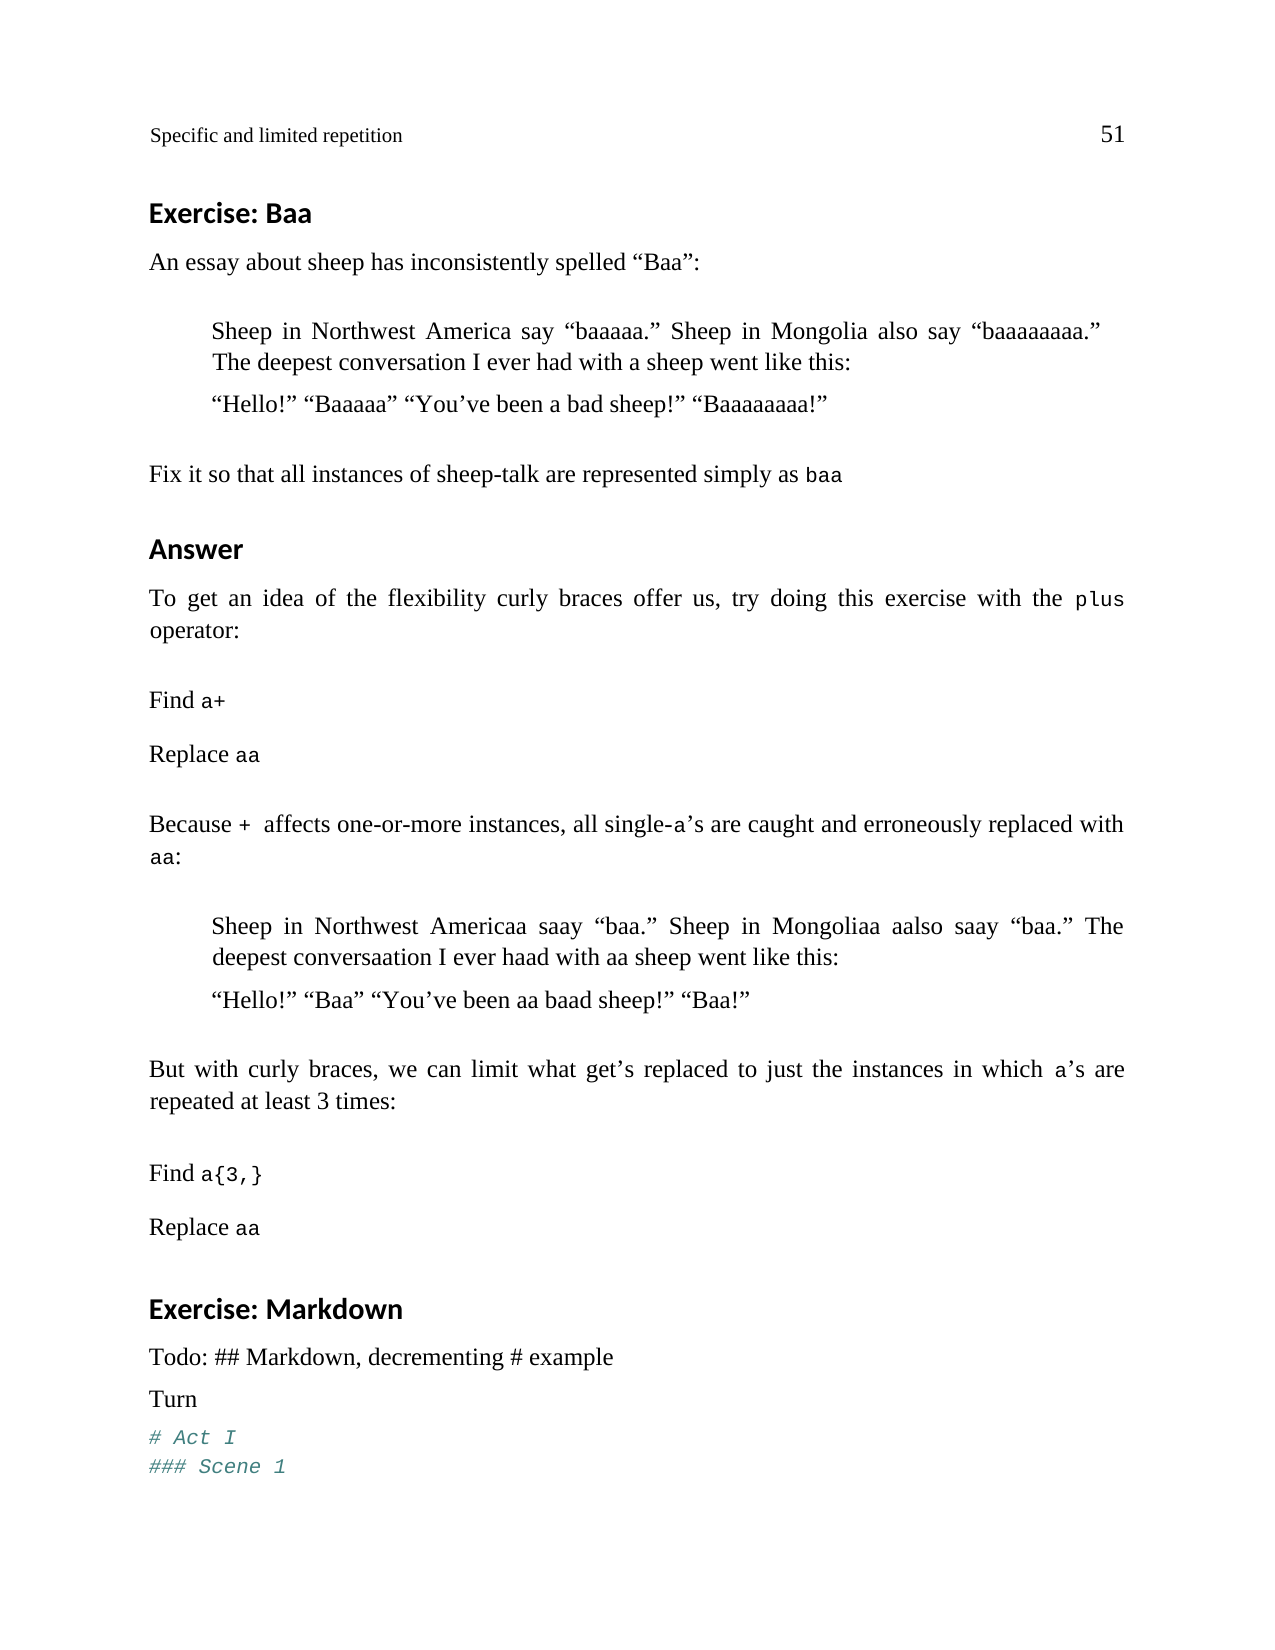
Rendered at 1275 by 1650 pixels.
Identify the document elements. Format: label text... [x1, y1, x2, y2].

text But with curly braces, we can limit what get’s replaced to just the instances in which a’s are repeated at least 3 times: [148, 1054, 1125, 1114]
text An essay about sheep has inconsistently spelled “Baa”: [148, 247, 1125, 276]
text “Hello!” “Baaaaa” “You’ve been a bad sheep!” “Baaaaaaaa!” [211, 389, 1125, 418]
text # Act I [148, 1427, 601, 1450]
text “Hello!” “Baa” “You’ve been aa baad sheep!” “Baa!” [211, 985, 1125, 1013]
subtitle Exercise: Baa [148, 194, 1125, 231]
text Replace aa [148, 1212, 1125, 1241]
text Replace aa [148, 739, 1125, 768]
text To get an idea of the flexibility curly braces offer us, try doing this exercise with the plus operator: [148, 583, 1125, 643]
text Find a+ [148, 686, 1125, 715]
text Find a{3,} [148, 1158, 1074, 1187]
text Todo: ## Markdown, decrementing # example [148, 1342, 1125, 1371]
text Fix it so that all instances of sheep-talk are represented simply as baa [148, 459, 1125, 489]
text ### Scene 1 [148, 1456, 601, 1480]
text Sheep in Northwest Americaa saay “baa.” Sheep in Mongoliaa aalso saay “baa.” The deepest conversaation I ever haad with aa sheep went like this: [211, 911, 1125, 971]
subtitle Answer [148, 530, 1125, 567]
text Sheep in Northwest America say “baaaaa.” Sheep in Mongolia also say “baaaaaaaa.” The deepest conversation I ever had with a sheep went like this: [211, 316, 1102, 376]
text Because + affects one-or-more instances, all single-a’s are caught and erroneously replaced with aa: [148, 809, 1125, 871]
text Turn [148, 1384, 1125, 1413]
subtitle Exercise: Markdown [148, 1290, 1125, 1327]
